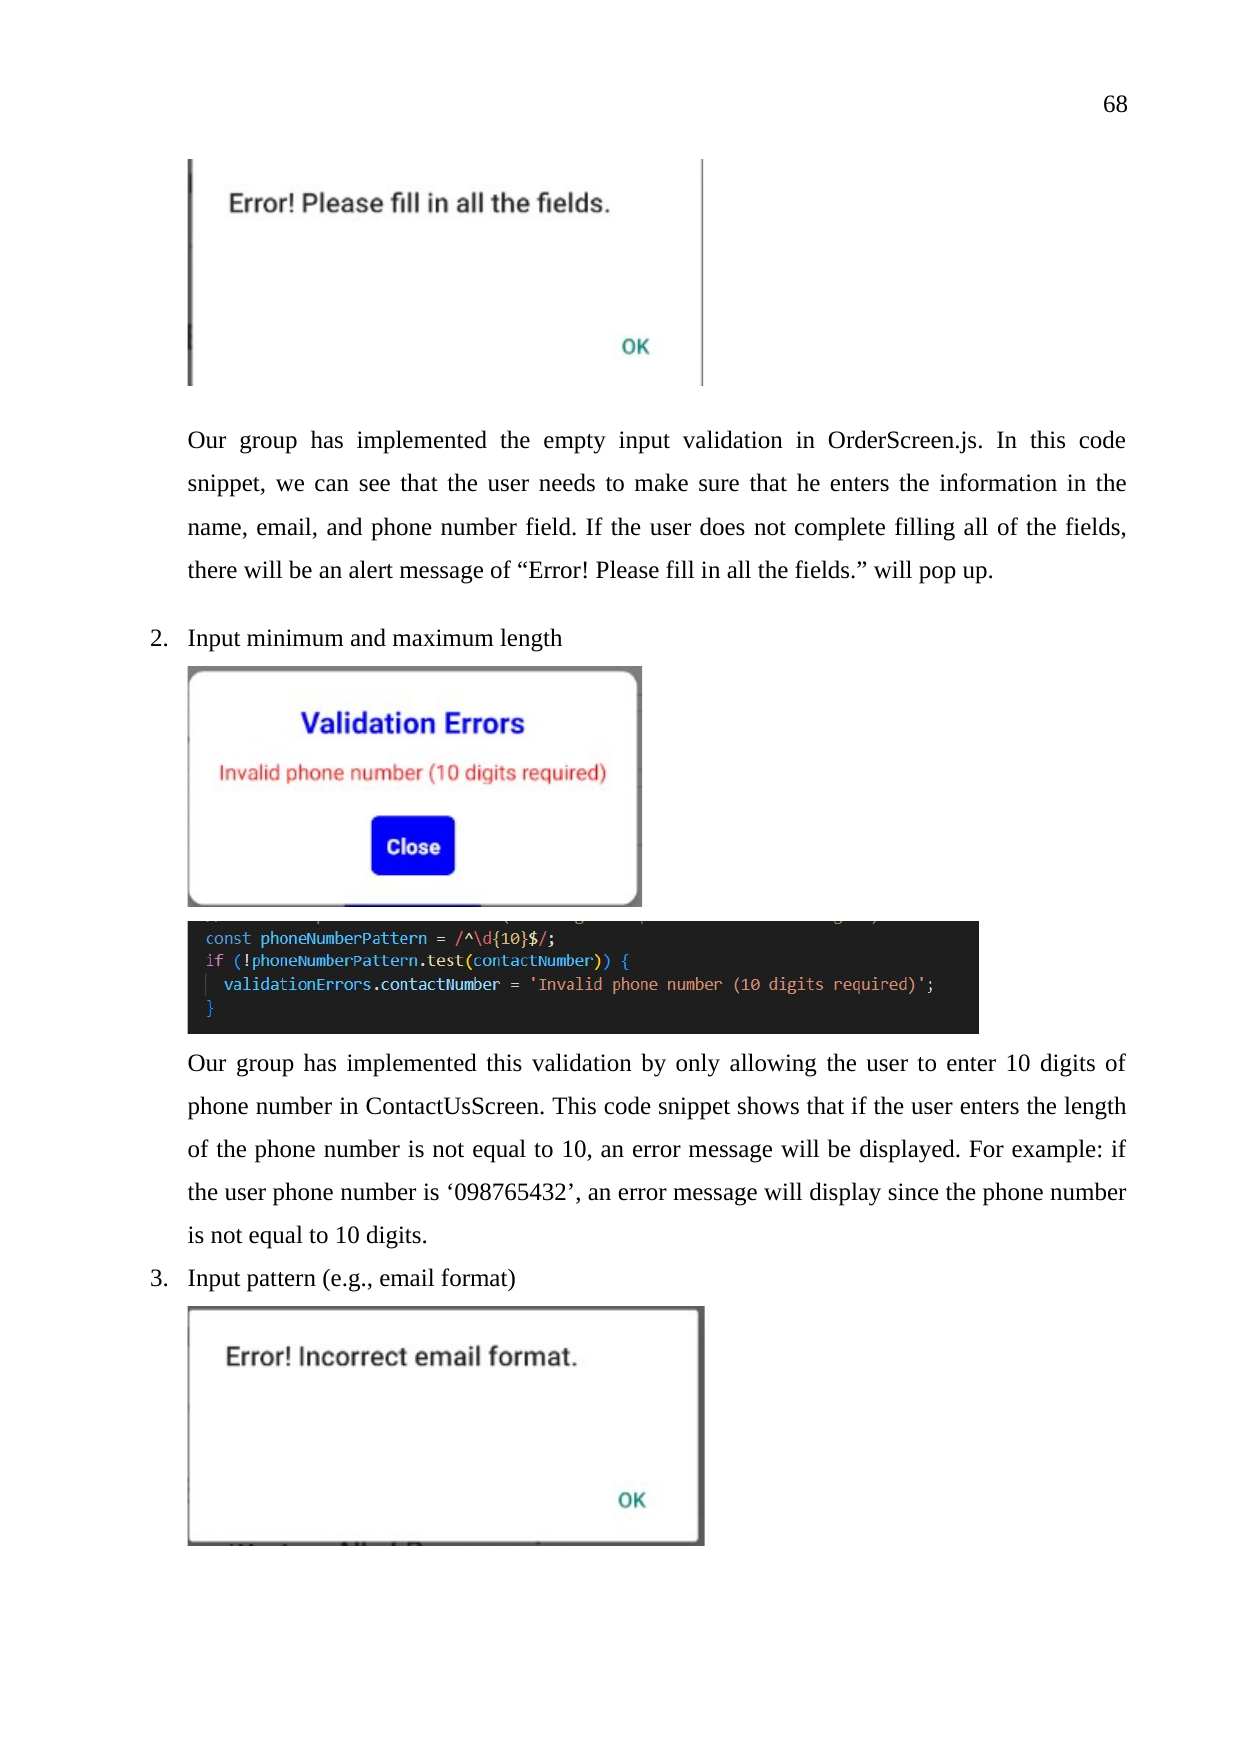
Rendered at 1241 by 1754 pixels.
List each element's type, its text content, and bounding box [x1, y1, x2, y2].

list Input pattern (e.g., email format) [150, 1263, 1128, 1292]
picture [187, 921, 979, 1034]
text Our group has implemented the empty input validation in OrderScreen.js. In this code snippet, we can see that the user needs to make sure that he enters the information in the name, email, and phone number field. If the user does not complete filling all of the fields, there will be an alert message of “Error! Please fill in all the fields.” will pop up. [187, 425, 1128, 583]
picture [187, 159, 704, 386]
picture [187, 666, 643, 907]
text Our group has implemented this validation by only allowing the user to enter 10 digits of phone number in ContactUsScreen. This code snippet shows that if the user enters the length of the phone number is not equal to 10, an error message will be displayed. For example: if the user phone number is ‘098765432’, an error message will display since the phone number is not equal to 10 digits. [187, 1048, 1128, 1249]
list Input minimum and maximum length [150, 623, 1128, 652]
picture [187, 1306, 705, 1546]
